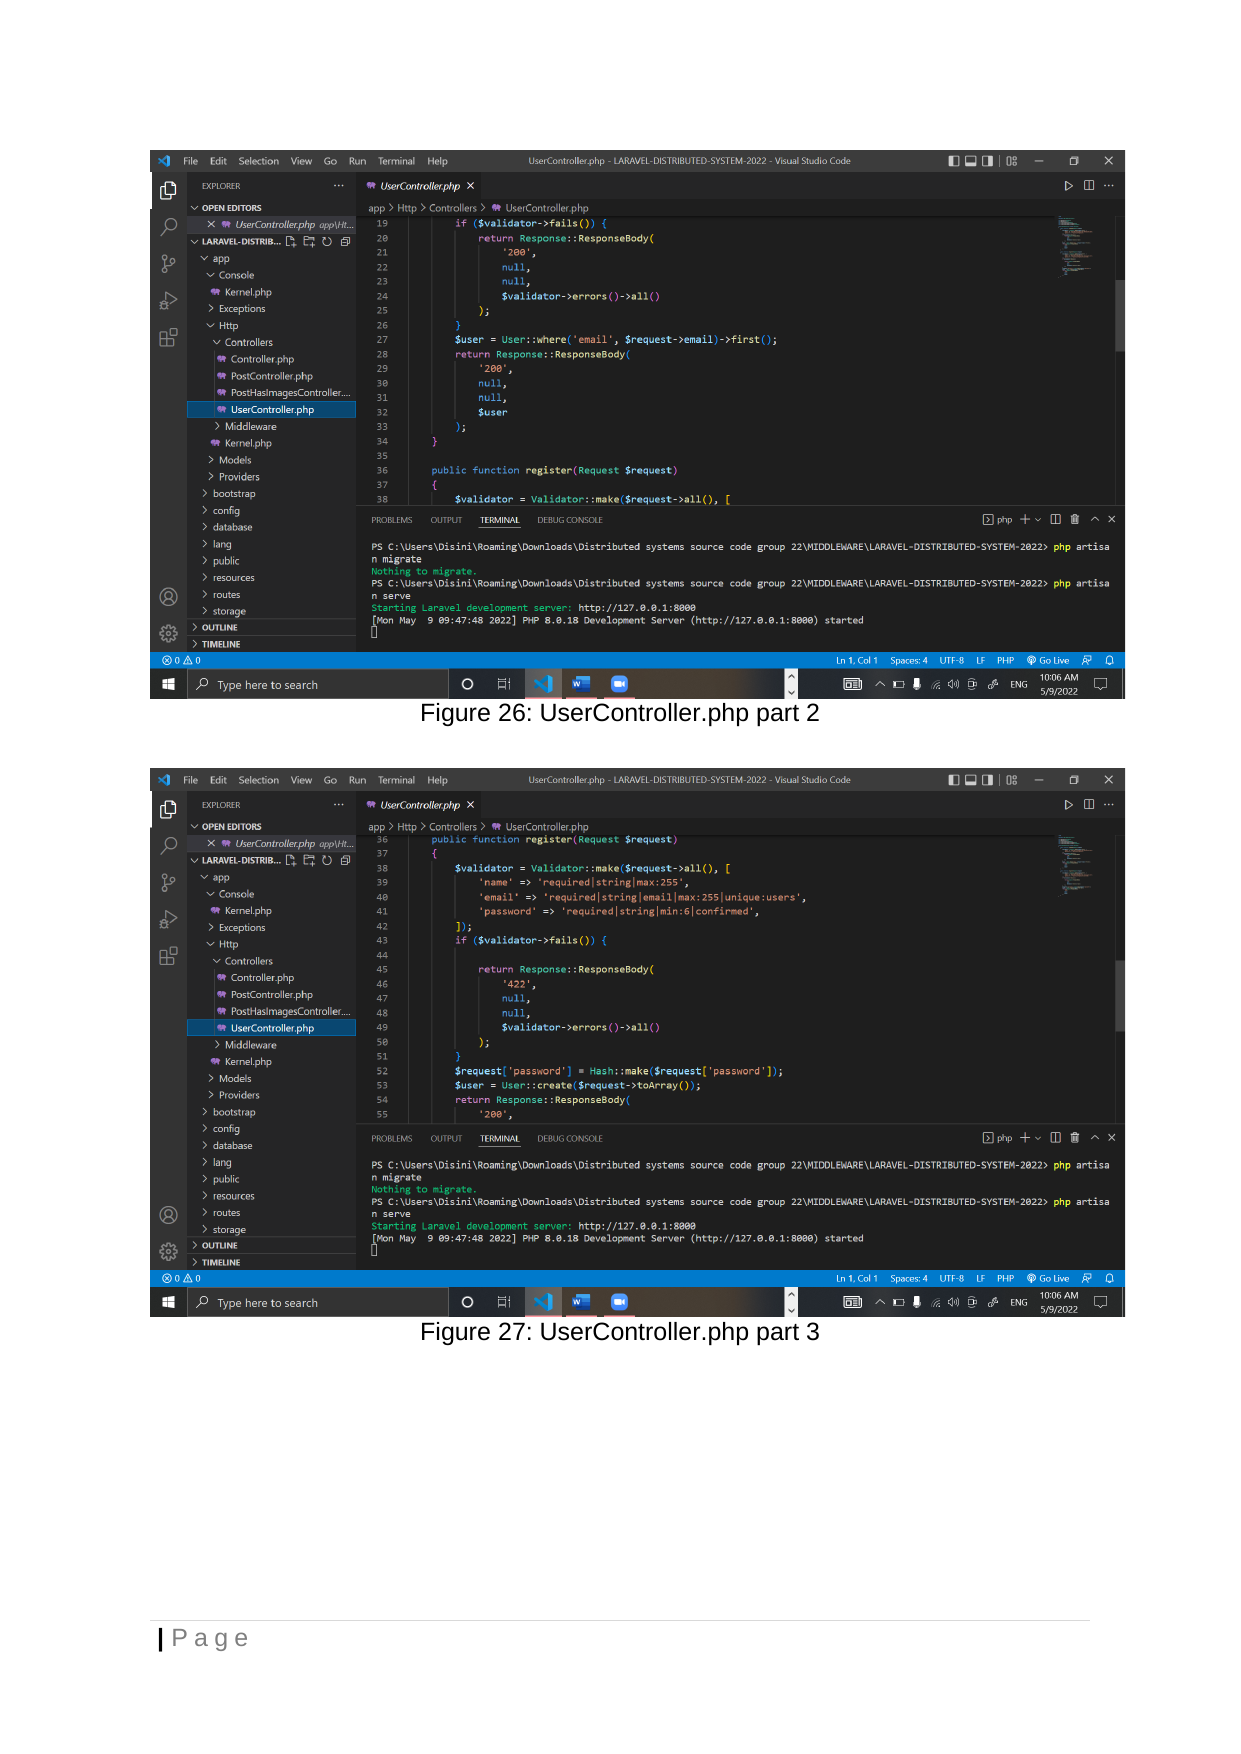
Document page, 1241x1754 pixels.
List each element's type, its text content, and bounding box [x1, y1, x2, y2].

text Figure 26: UserController.php part 2 [150, 699, 1090, 727]
text Figure 27: UserController.php part 3 [150, 1317, 1090, 1346]
picture [150, 768, 1125, 1317]
picture [150, 150, 1125, 699]
